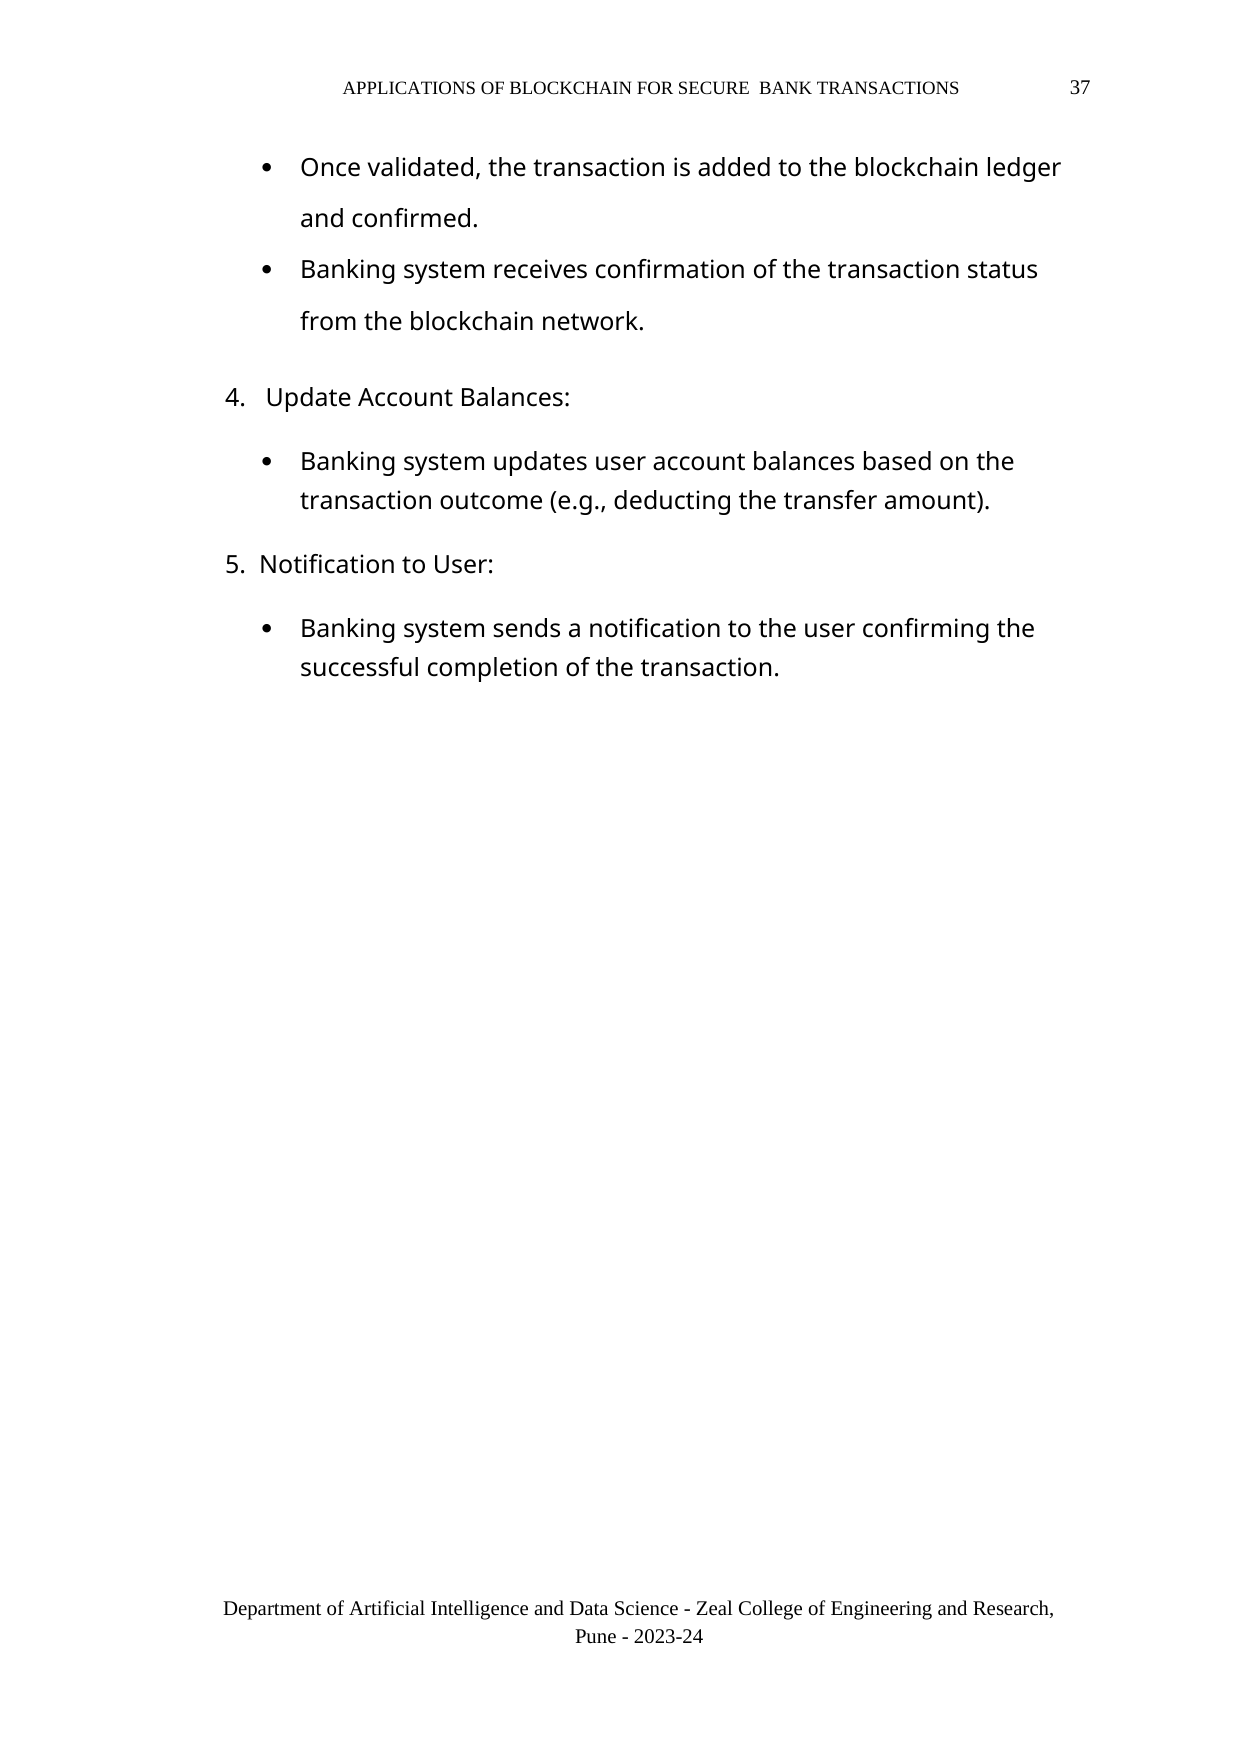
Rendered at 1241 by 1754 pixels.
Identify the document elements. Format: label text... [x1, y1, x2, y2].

list Banking system receives confirmation of the transaction status from the blockchain network. [262, 252, 1090, 337]
list Banking system sends a notification to the user confirming the successful completion of the transaction. [262, 611, 1090, 684]
text 5. Notification to User: [225, 547, 1090, 581]
list Banking system updates user account balances based on the transaction outcome (e.g., deducting the transfer amount). [262, 443, 1090, 517]
list Once validated, the transaction is added to the blockchain ledger and confirmed. [262, 150, 1090, 235]
text 4. Update Account Balances: [225, 379, 1090, 413]
